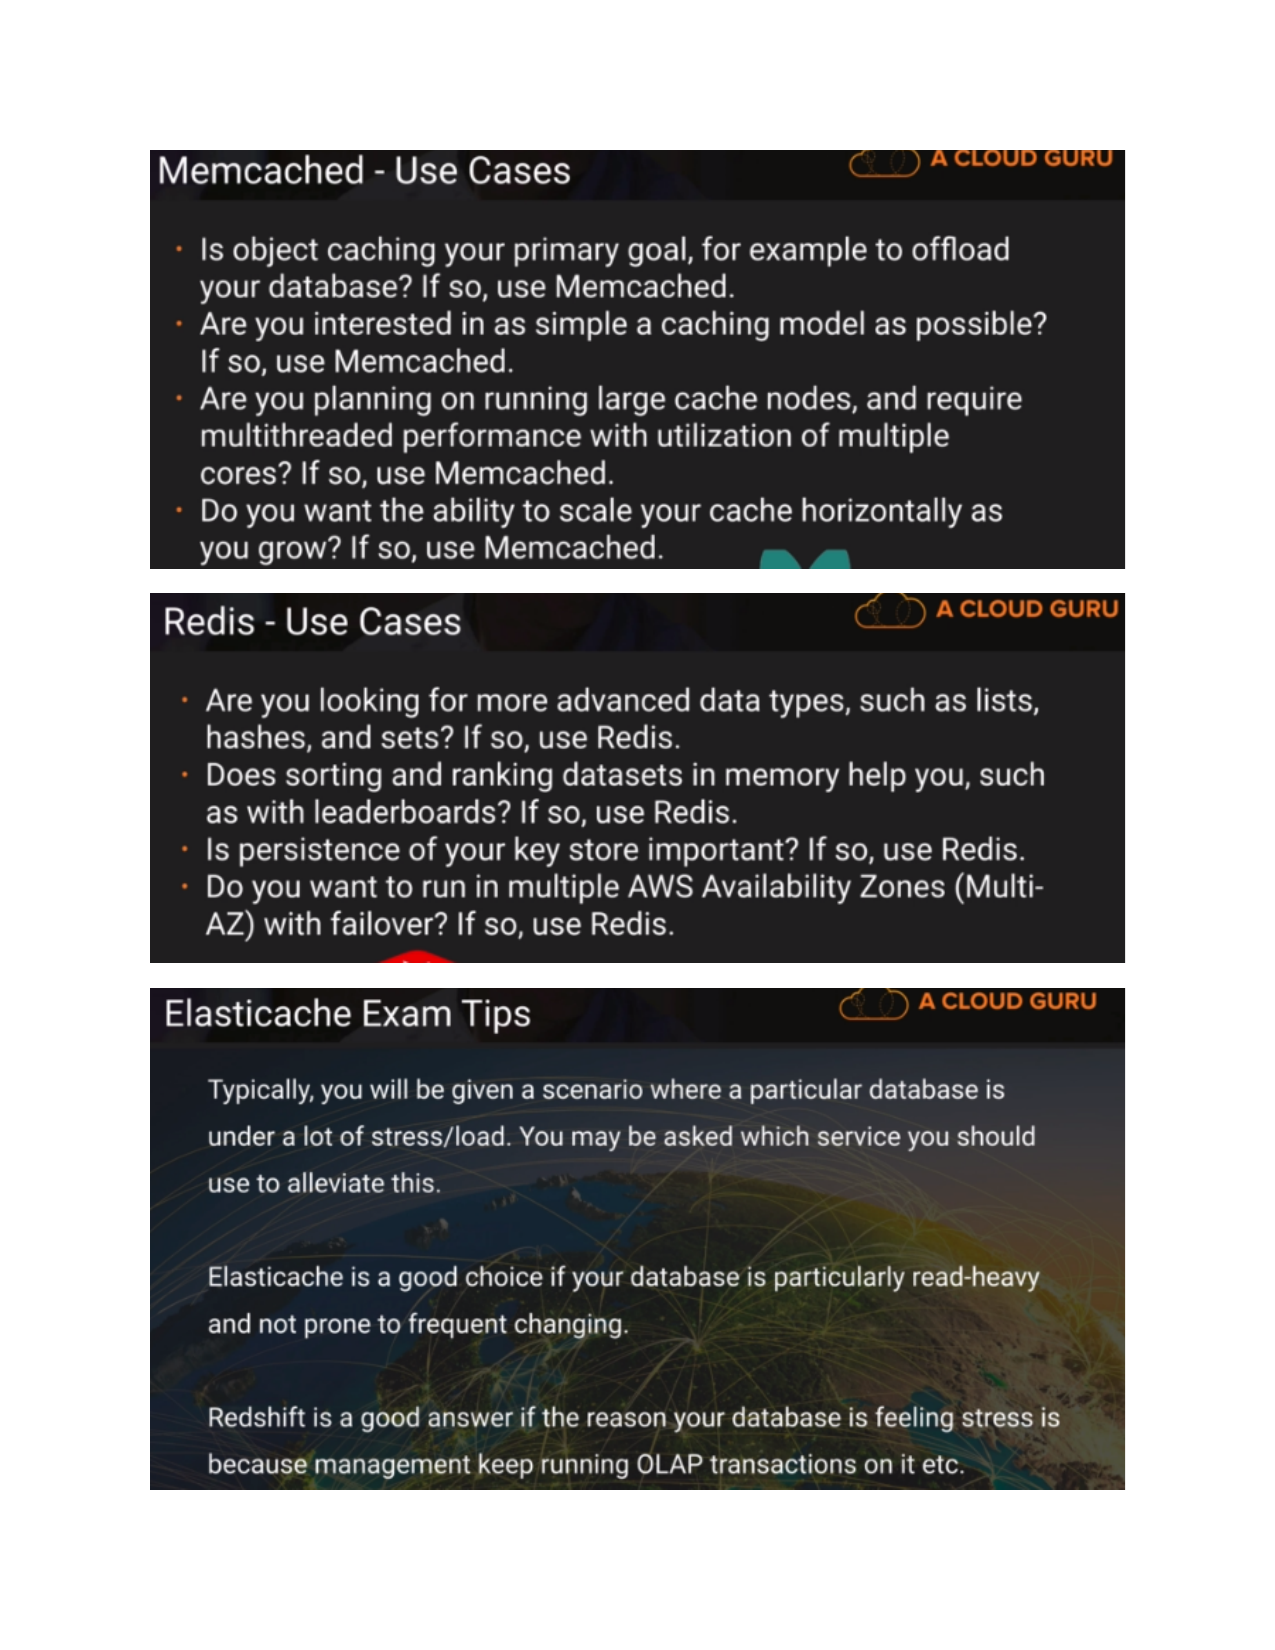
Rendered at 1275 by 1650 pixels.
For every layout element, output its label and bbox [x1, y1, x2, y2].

picture [150, 988, 1125, 1490]
picture [150, 150, 1125, 569]
picture [150, 593, 1125, 963]
